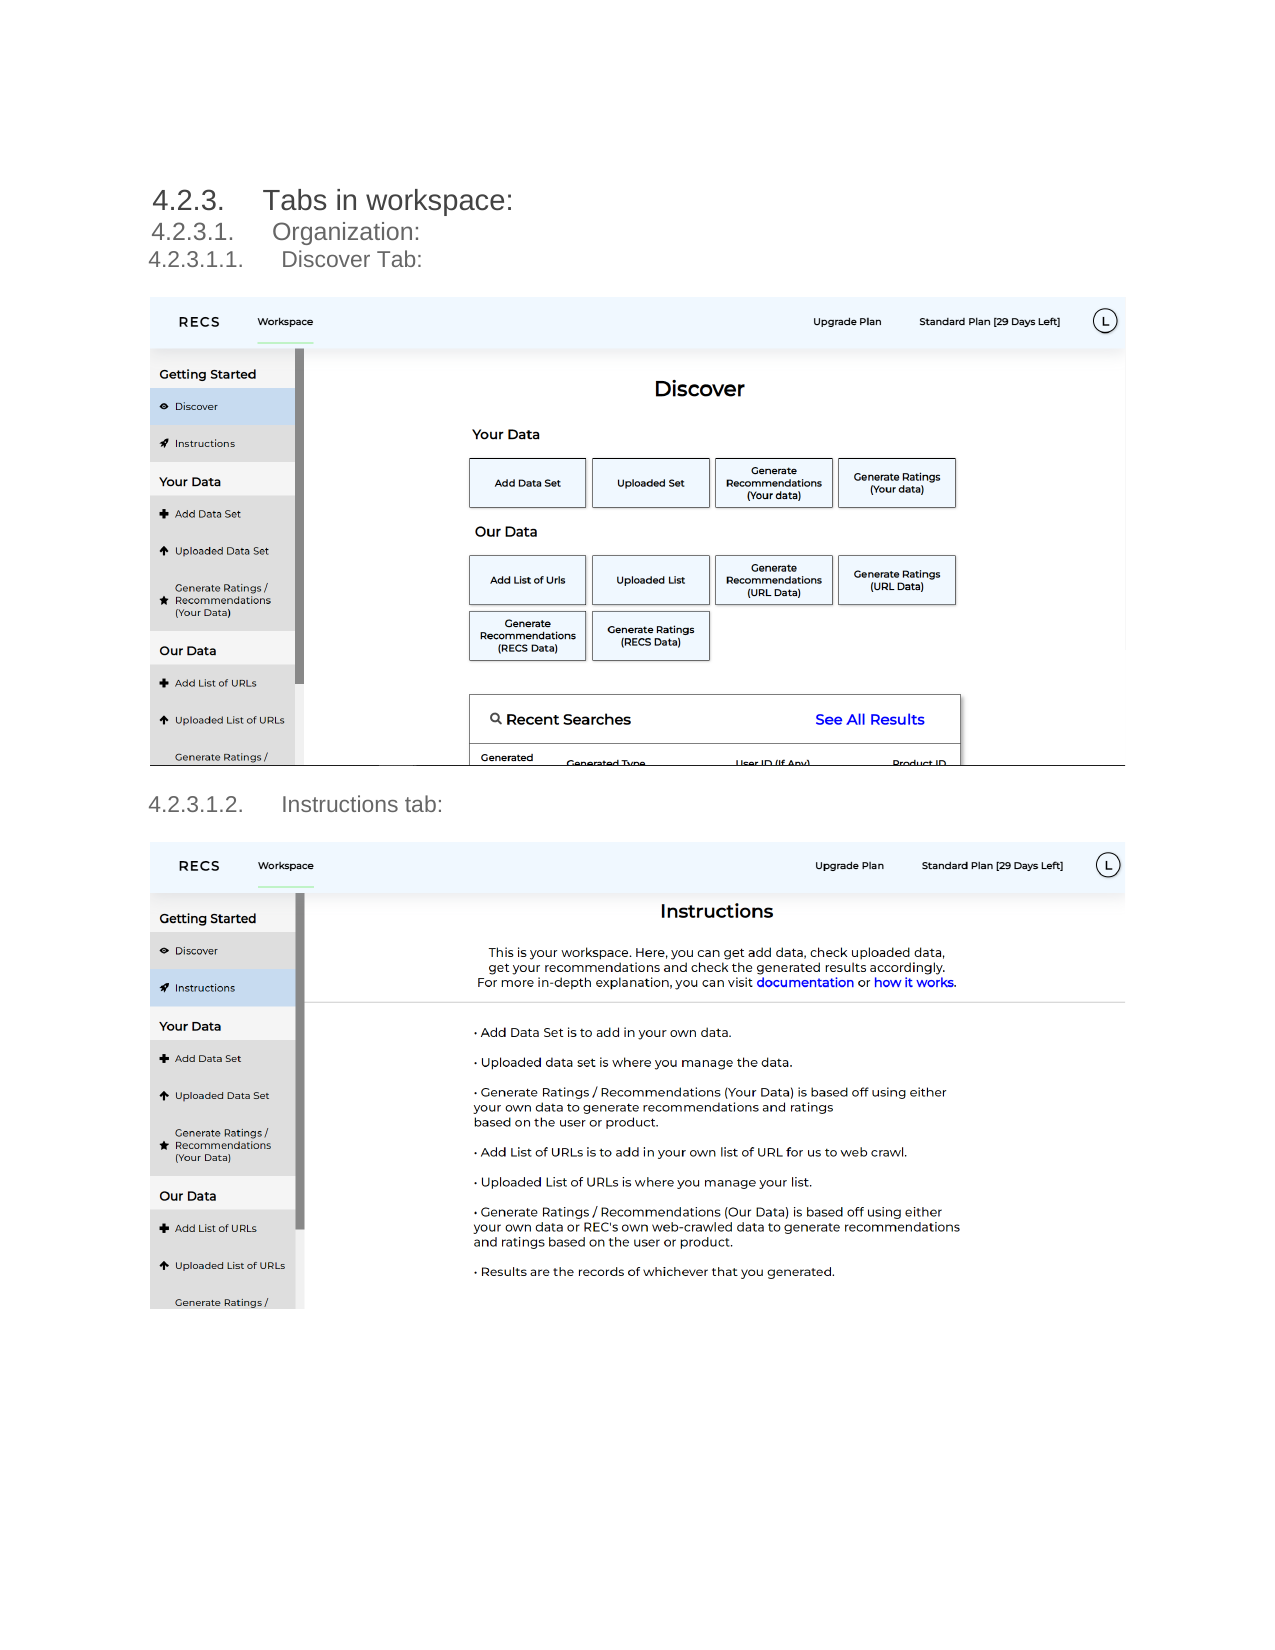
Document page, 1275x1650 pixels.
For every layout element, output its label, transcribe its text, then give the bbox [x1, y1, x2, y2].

picture [150, 842, 1125, 1309]
subtitle Tabs in workspace: [225, 183, 1125, 217]
subtitle Discover Tab: [244, 246, 1125, 272]
subtitle Organization: [234, 217, 1125, 246]
subtitle Instructions tab: [244, 791, 1125, 817]
picture [150, 297, 1125, 766]
